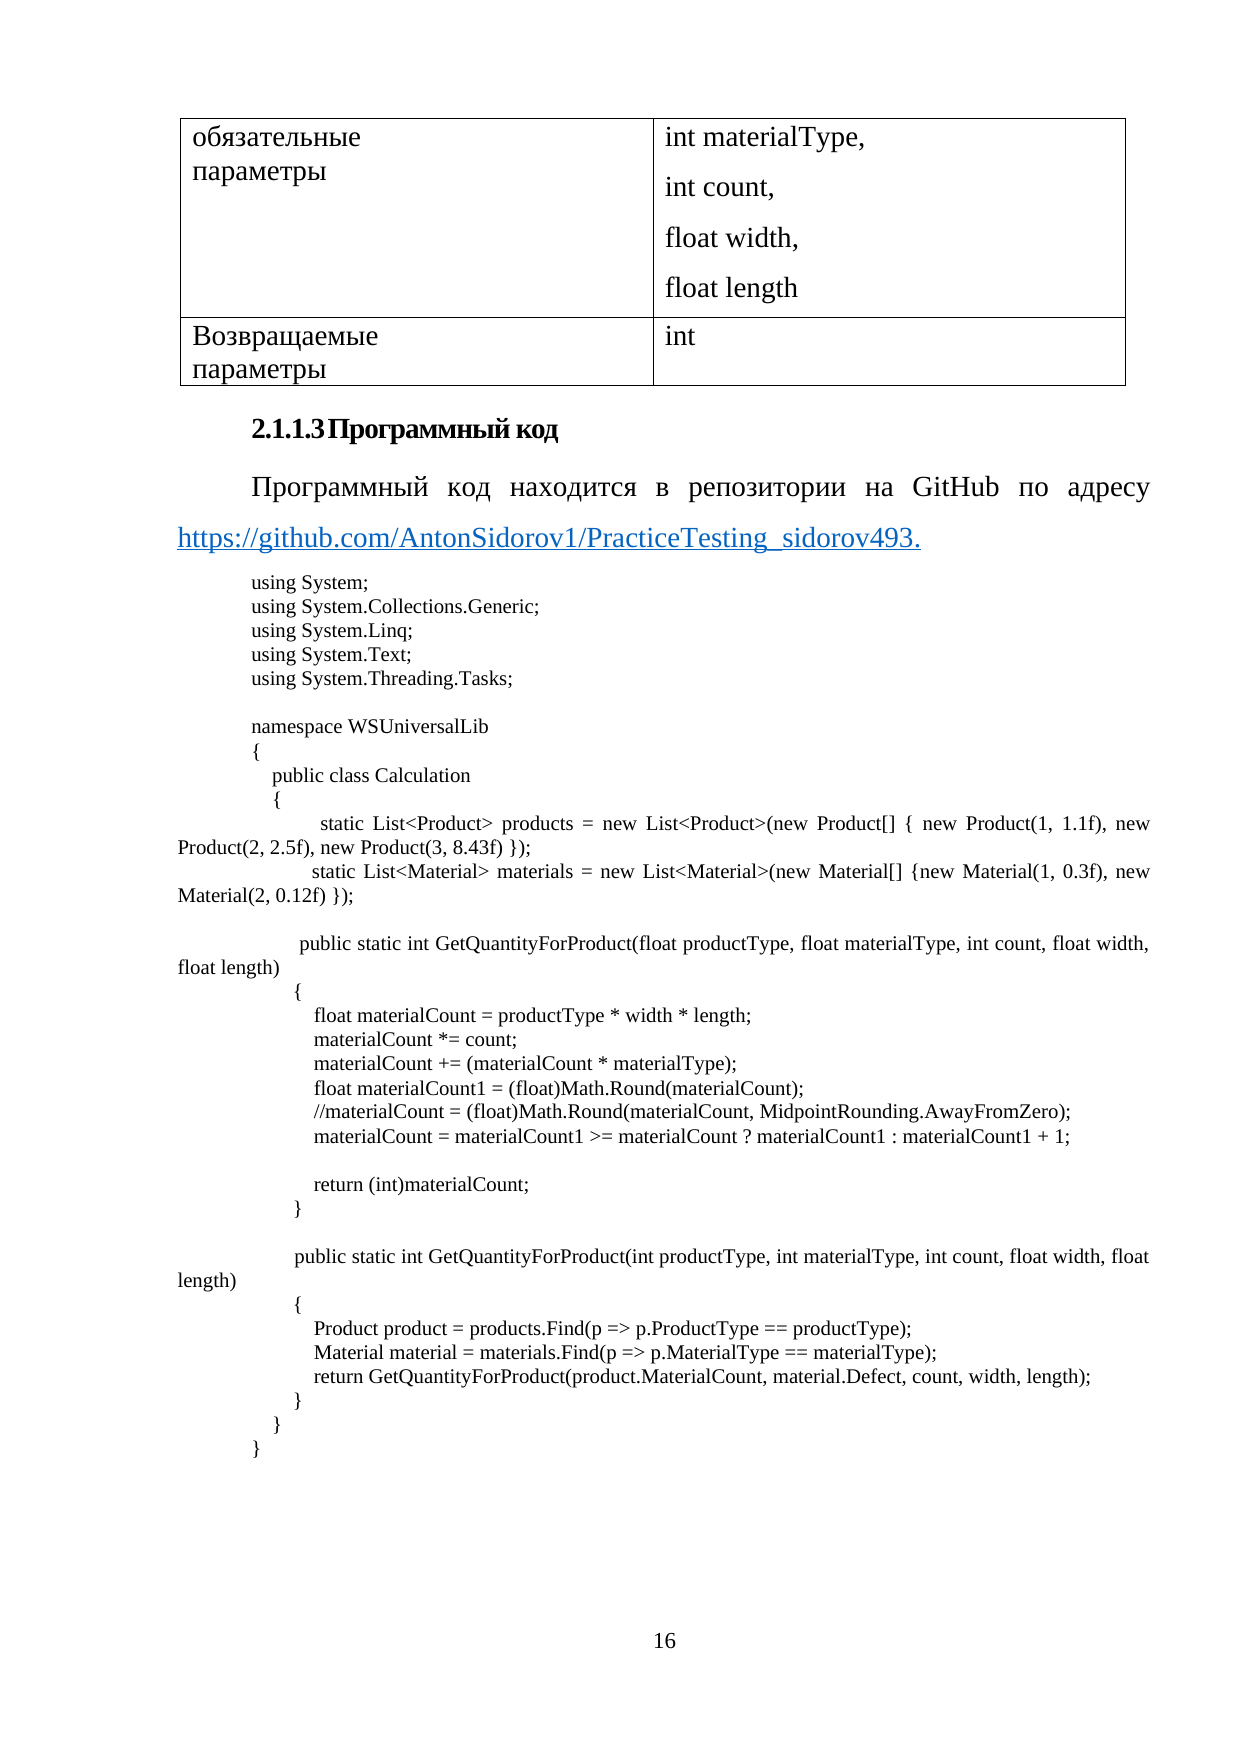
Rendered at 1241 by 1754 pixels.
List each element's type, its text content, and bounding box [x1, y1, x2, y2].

text { [177, 738, 1152, 763]
text using System; [177, 570, 1152, 594]
text public static int GetQuantityForProduct(int productType, int materialType, int count, float width, float length) [177, 1244, 1152, 1292]
text float materialCount1 = (float)Math.Round(materialCount); [177, 1075, 1152, 1099]
table_cell Возвращаемые параметры [181, 318, 653, 385]
text { [177, 979, 1152, 1003]
text //materialCount = (float)Math.Round(materialCount, MidpointRounding.AwayFromZero); [177, 1099, 1152, 1123]
text } [177, 1436, 1152, 1460]
text namespace WSUniversalLib [177, 714, 1152, 738]
text float materialCount = productType * width * length; [177, 1003, 1152, 1027]
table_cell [181, 119, 653, 317]
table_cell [654, 119, 1125, 317]
text Product product = products.Find(p => p.ProductType == productType); [177, 1316, 1152, 1340]
text { [177, 787, 1152, 811]
text materialCount = materialCount1 >= materialCount ? materialCount1 : materialCount1 + 1; [177, 1123, 1152, 1148]
text using System.Threading.Tasks; [177, 666, 1152, 690]
text } [177, 1388, 1152, 1412]
text materialCount += (materialCount * materialType); [177, 1051, 1152, 1075]
text using System.Text; [177, 642, 1152, 666]
title 2.1.1.3 Программный код [177, 411, 1152, 444]
text { [177, 1292, 1152, 1316]
text public class Calculation [177, 763, 1152, 787]
text using System.Linq; [177, 618, 1152, 642]
text return (int)materialCount; [177, 1172, 1152, 1196]
text static List<Material> materials = new List<Material>(new Material[] {new Material(1, 0.3f), new Material(2, 0.12f) }); [177, 859, 1152, 907]
text return GetQuantityForProduct(product.MaterialCount, material.Defect, count, width, length); [177, 1364, 1152, 1388]
text } [177, 1412, 1152, 1436]
text } [177, 1196, 1152, 1220]
text public static int GetQuantityForProduct(float productType, float materialType, int count, float width, float length) [177, 931, 1152, 979]
text Программный код находится в репозитории на GitHub по адресу https://github.com/AntonSidorov1/PracticeTesting_sidorov493. [177, 469, 1152, 553]
text using System.Collections.Generic; [177, 594, 1152, 618]
text static List<Product> products = new List<Product>(new Product[] { new Product(1, 1.1f), new Product(2, 2.5f), new Product(3, 8.43f) }); [177, 811, 1152, 859]
table_cell int [654, 318, 1125, 385]
text materialCount *= count; [177, 1027, 1152, 1051]
text Material material = materials.Find(p => p.MaterialType == materialType); [177, 1340, 1152, 1364]
